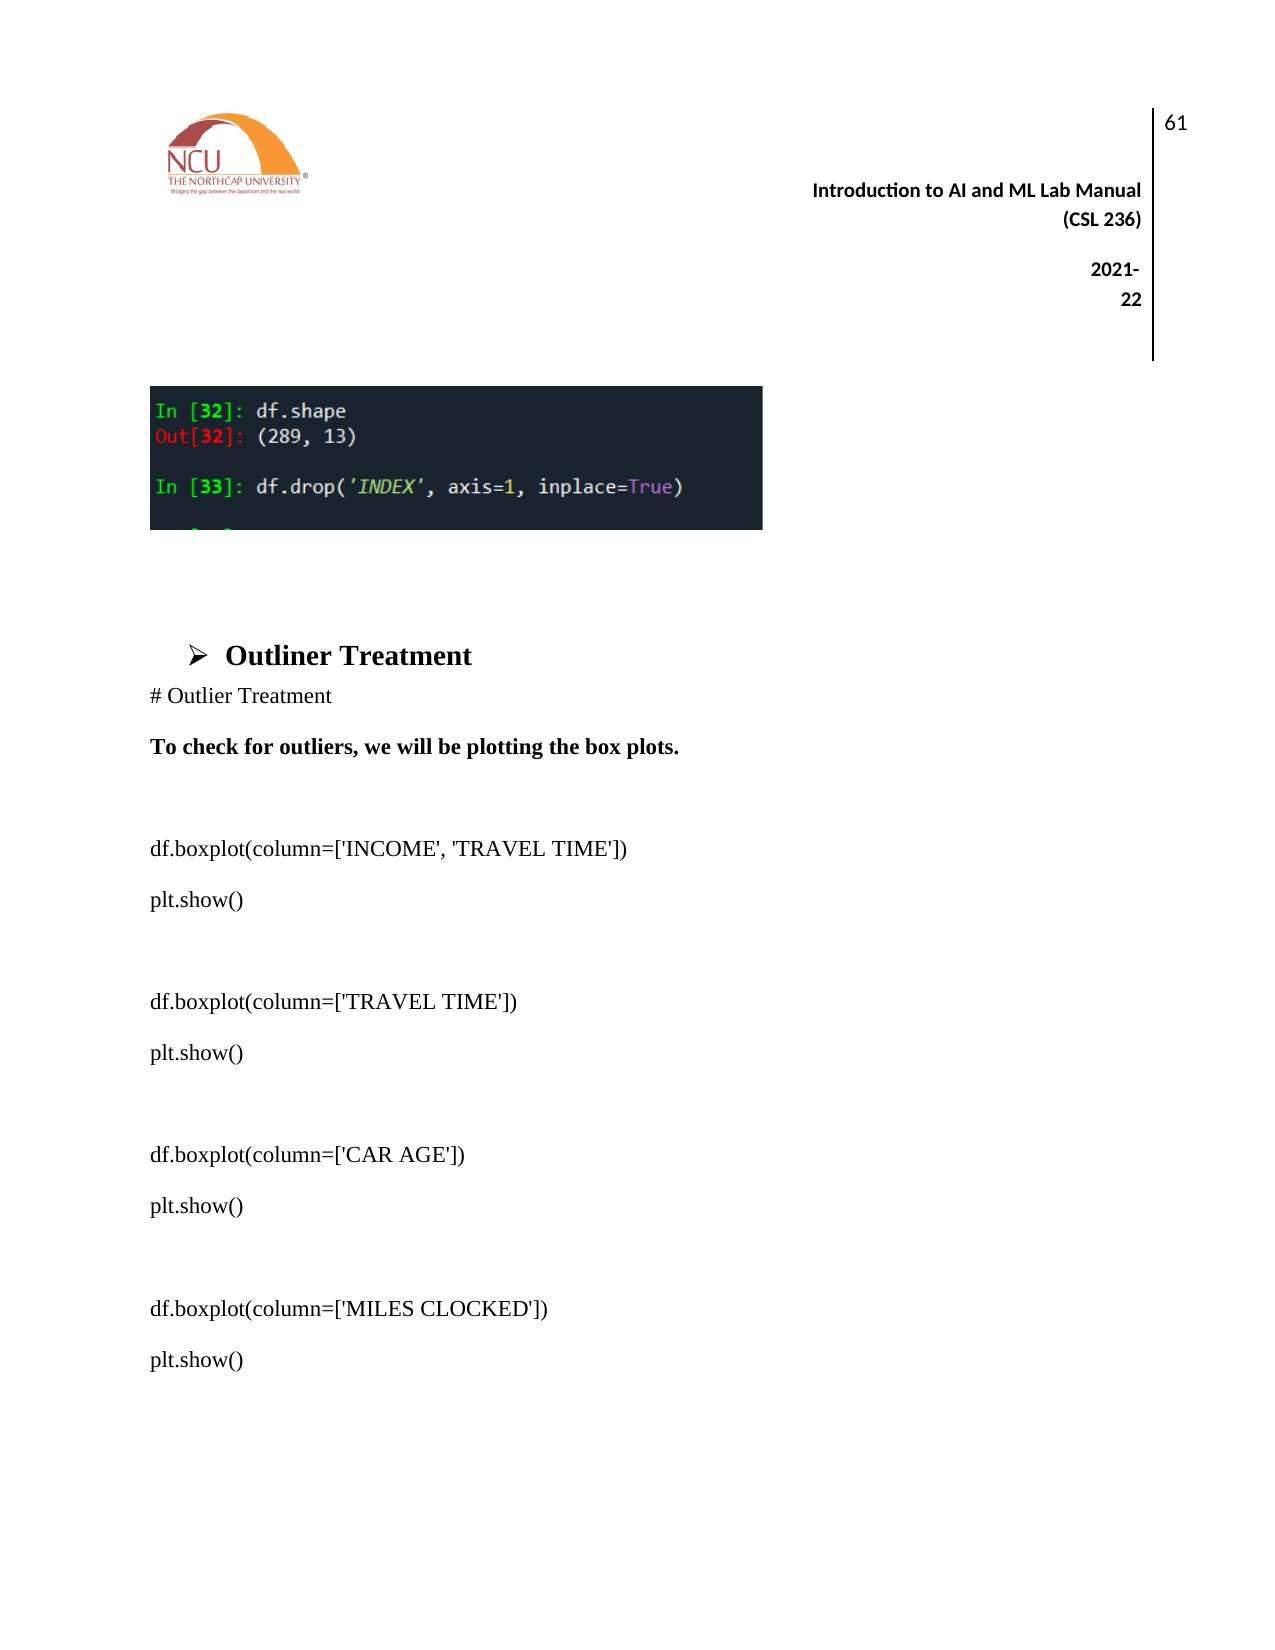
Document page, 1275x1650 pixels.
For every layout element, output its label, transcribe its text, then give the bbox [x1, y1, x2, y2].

text df.boxplot(column=['TRAVEL TIME']) [150, 988, 1125, 1015]
text df.boxplot(column=['INCOME', 'TRAVEL TIME']) [150, 835, 1125, 862]
text plt.show() [150, 886, 1125, 913]
text df.boxplot(column=['MILES CLOCKED']) [150, 1295, 1125, 1321]
text # Outlier Treatment [150, 682, 1125, 708]
text To check for outliers, we will be plotting the box plots. [150, 733, 1125, 759]
text plt.show() [150, 1193, 1125, 1219]
list Outliner Treatment [187, 622, 1125, 682]
picture [164, 108, 309, 198]
text plt.show() [150, 1039, 1125, 1066]
picture [150, 386, 763, 530]
text plt.show() [150, 1346, 1125, 1372]
text df.boxplot(column=['CAR AGE']) [150, 1142, 1125, 1168]
